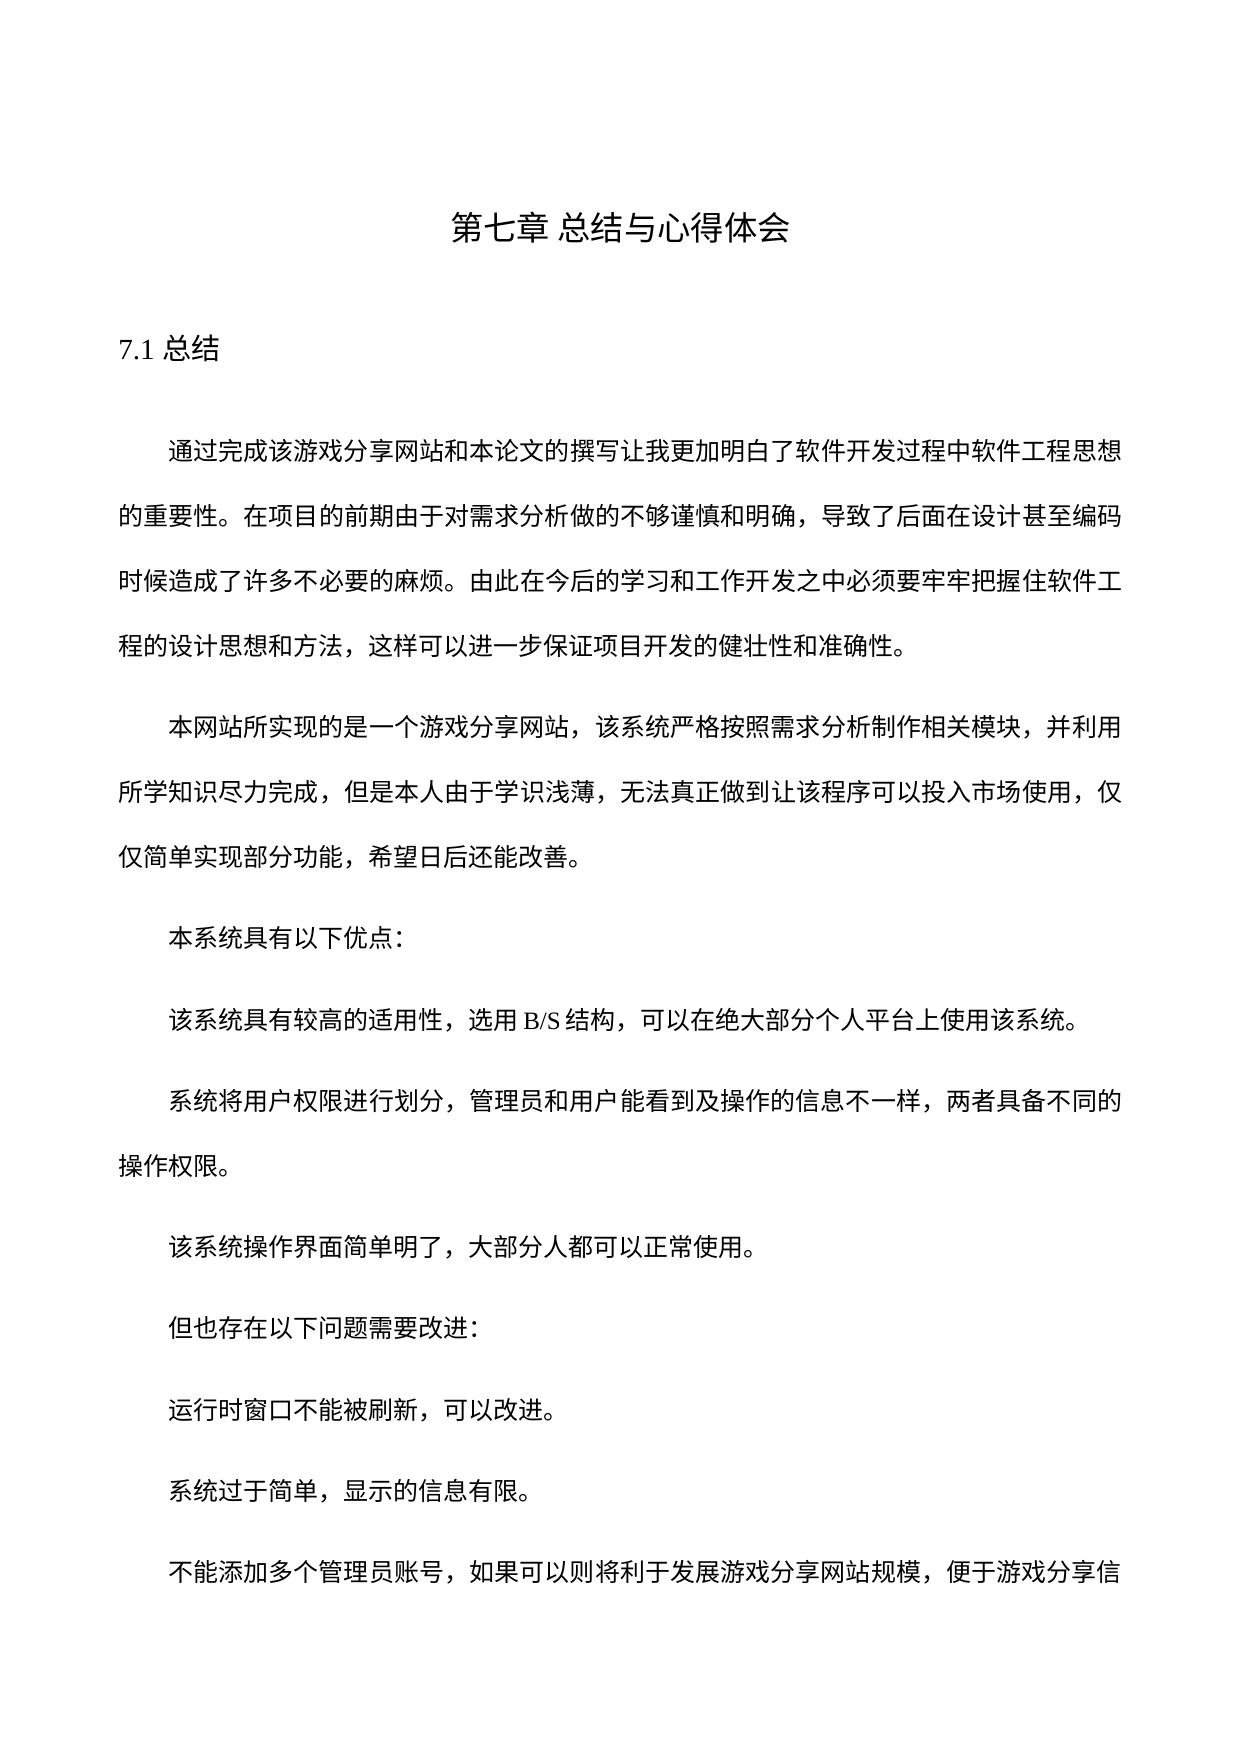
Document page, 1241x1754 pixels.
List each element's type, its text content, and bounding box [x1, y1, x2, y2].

text 系统将用户权限进行划分，管理员和用户能看到及操作的信息不一样，两者具备不同的操作权限。 [118, 1067, 1122, 1197]
text 本网站所实现的是一个游戏分享网站，该系统严格按照需求分析制作相关模块，并利用所学知识尽力完成，但是本人由于学识浅薄，无法真正做到让该程序可以投入市场使用，仅仅简单实现部分功能，希望日后还能改善。 [118, 693, 1122, 888]
text 本系统具有以下优点： [118, 904, 1122, 969]
text 系统过于简单，显示的信息有限。 [118, 1457, 1122, 1522]
text 通过完成该游戏分享网站和本论文的撰写让我更加明白了软件开发过程中软件工程思想的重要性。在项目的前期由于对需求分析做的不够谨慎和明确，导致了后面在设计甚至编码时候造成了许多不必要的麻烦。由此在今后的学习和工作开发之中必须要牢牢把握住软件工程的设计思想和方法，这样可以进一步保证项目开发的健壮性和准确性。 [118, 417, 1122, 677]
text 但也存在以下问题需要改进： [118, 1294, 1122, 1359]
subtitle 第七章 总结与心得体会 [118, 193, 1122, 258]
text 运行时窗口不能被刷新，可以改进。 [118, 1376, 1122, 1441]
subtitle 7.1 总结 [118, 314, 1122, 379]
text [118, 1538, 1122, 1603]
text 该系统操作界面简单明了，大部分人都可以正常使用。 [118, 1213, 1122, 1278]
text 该系统具有较高的适用性，选用B/S结构，可以在绝大部分个人平台上使用该系统。 [118, 986, 1122, 1051]
